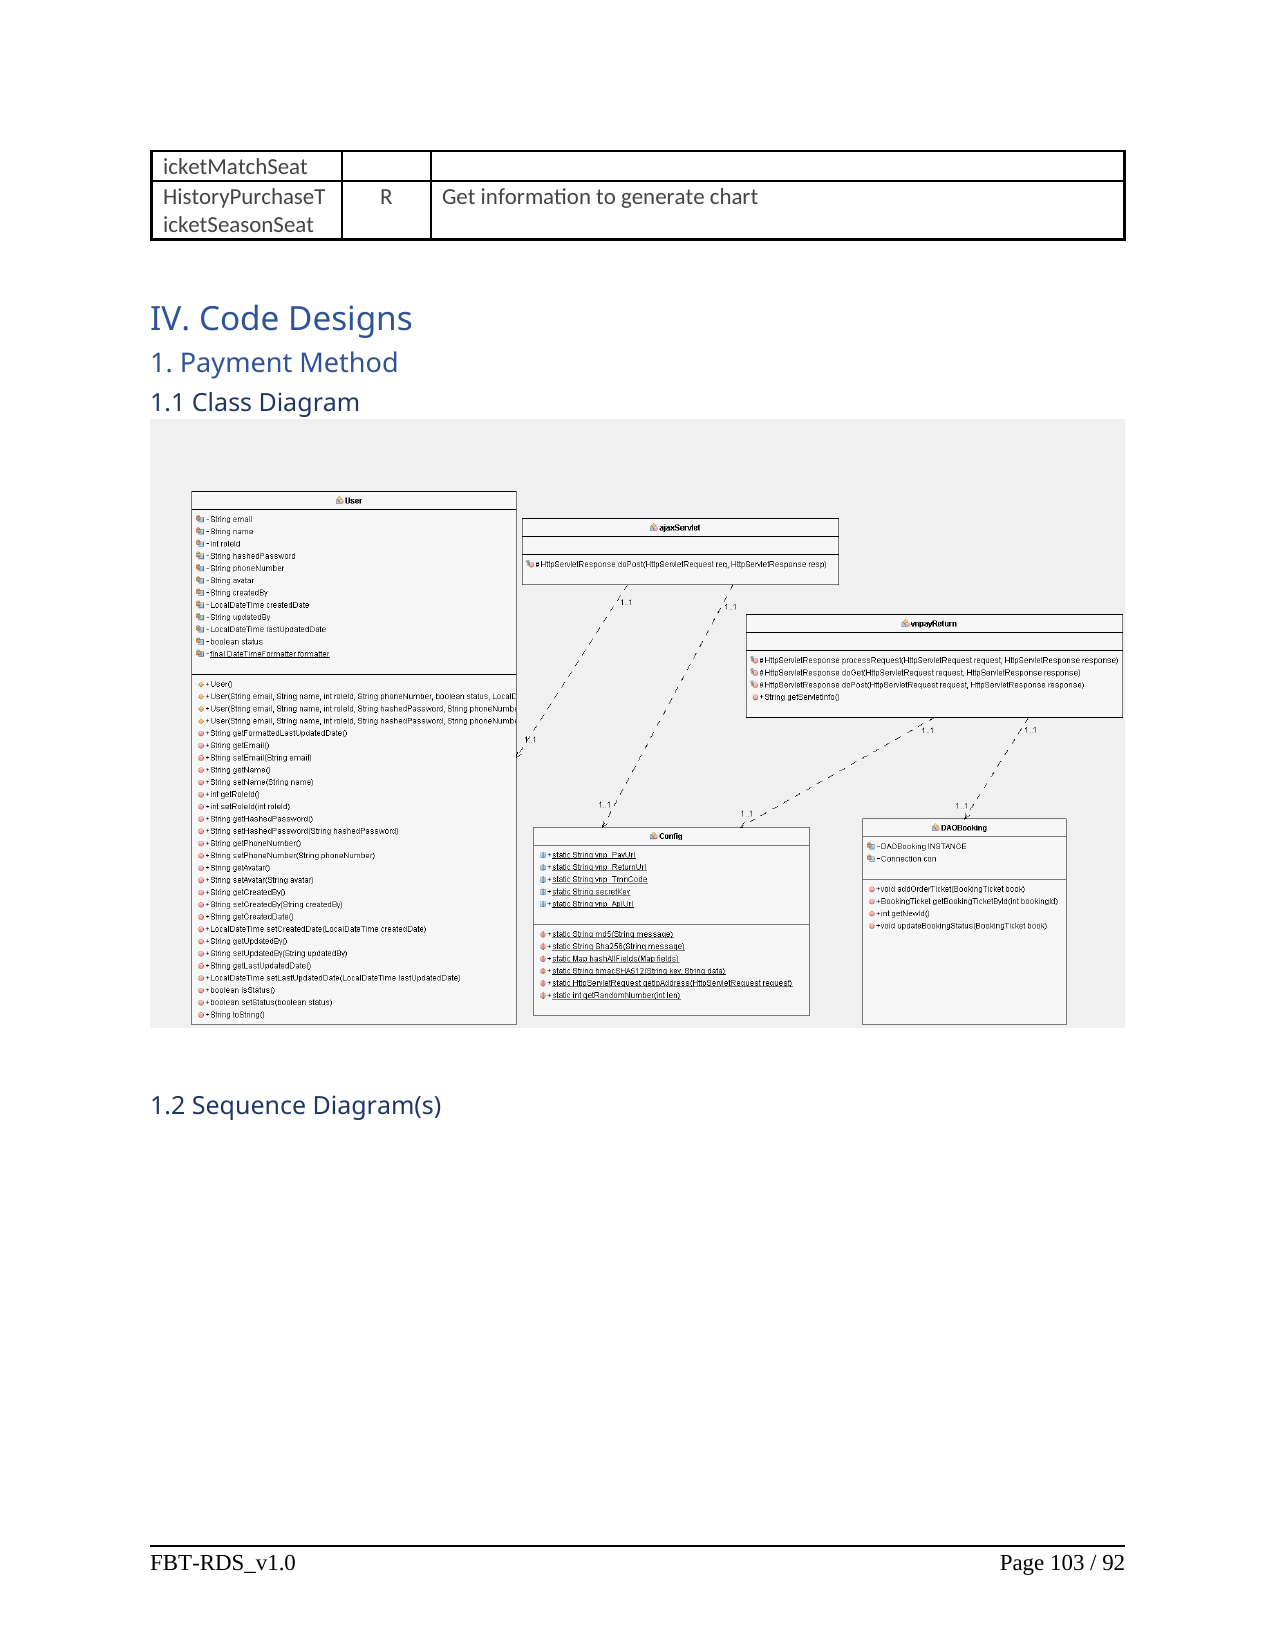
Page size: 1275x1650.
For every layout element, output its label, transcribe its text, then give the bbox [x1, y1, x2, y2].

picture [150, 419, 1125, 1028]
subtitle 1.2 Sequence Diagram(s) [150, 1088, 1125, 1122]
subtitle IV. Code Designs [150, 294, 1125, 340]
subtitle 1.1 Class Diagram [150, 385, 1125, 419]
subtitle 1. Payment Method [150, 344, 1125, 381]
